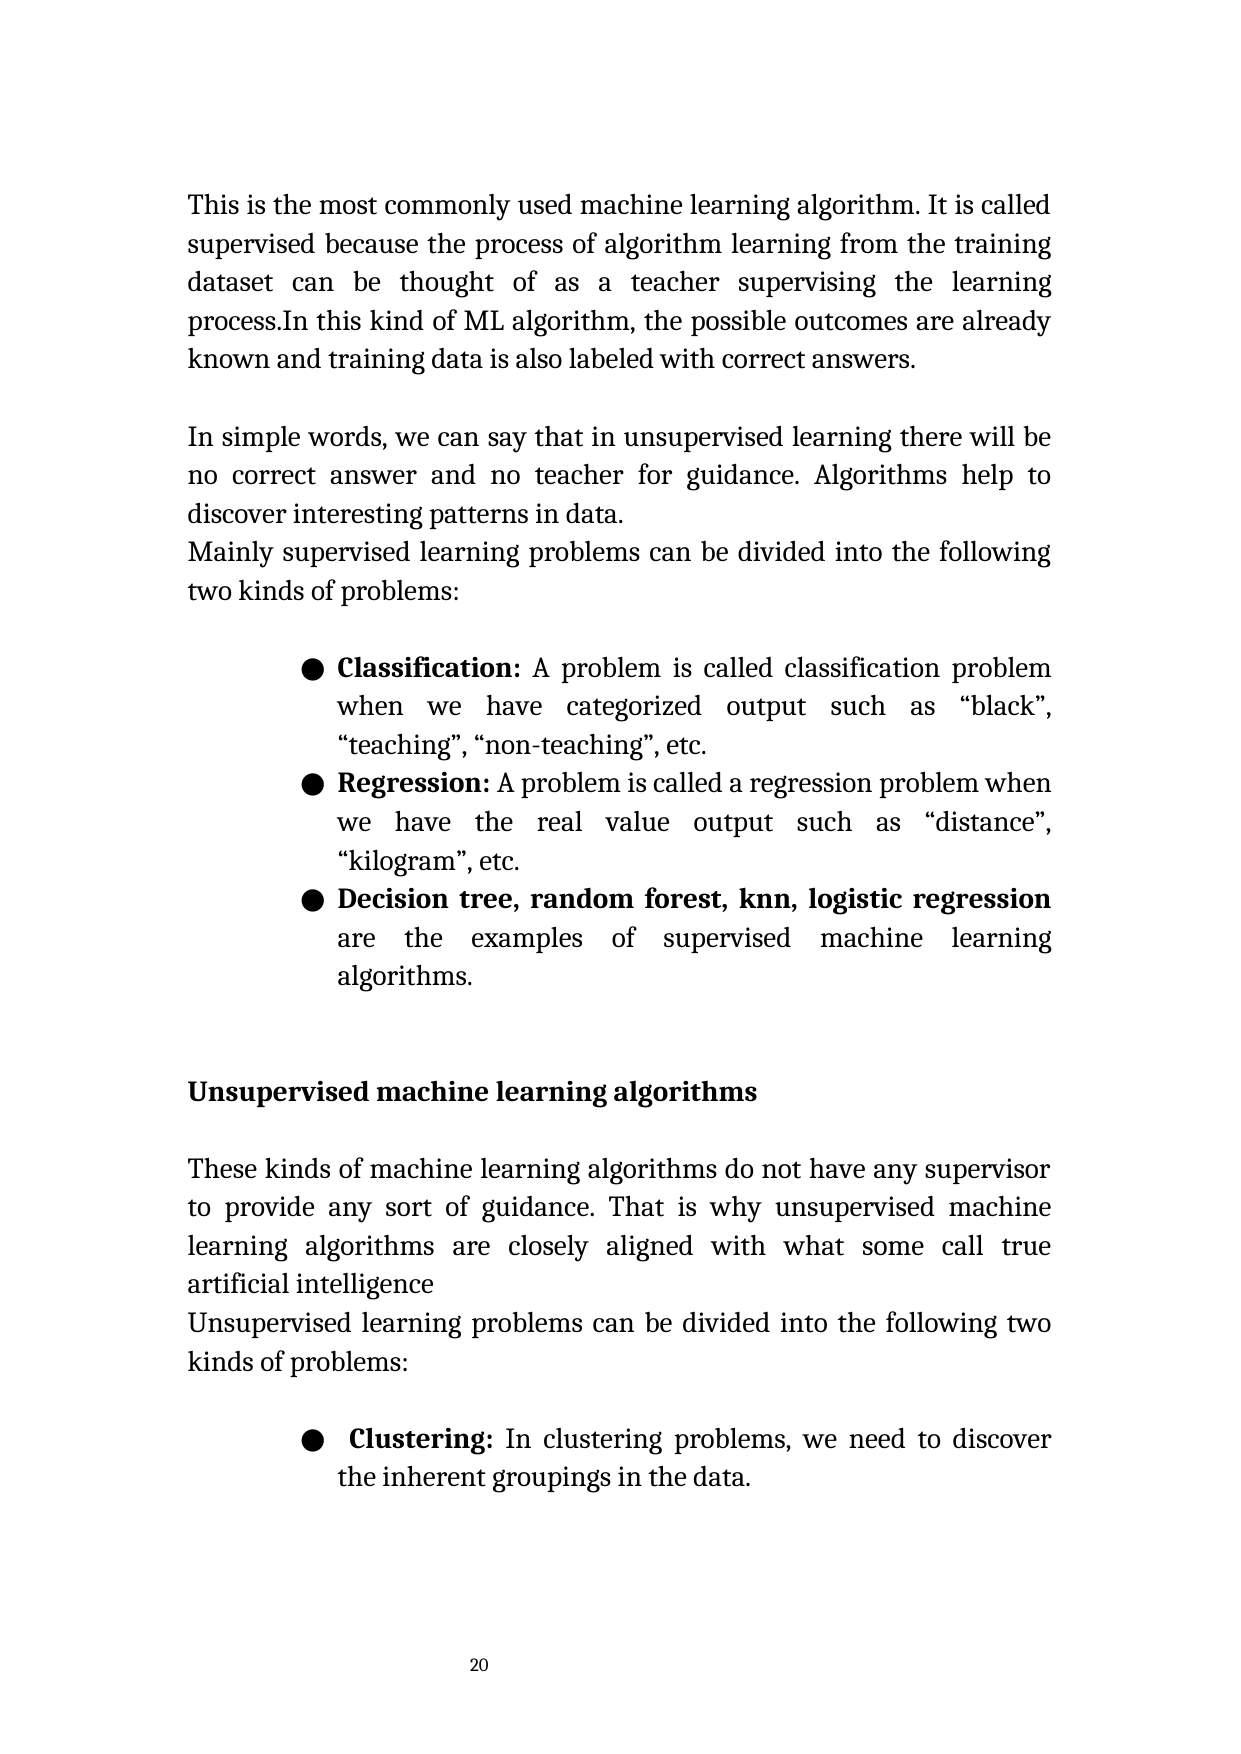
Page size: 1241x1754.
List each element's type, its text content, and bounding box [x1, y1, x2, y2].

text This is the most commonly used machine learning algorithm. It is called supervised because the process of algorithm learning from the training dataset can be thought of as a teacher supervising the learning process.In this kind of ML algorithm, the possible outcomes are already known and training data is also labeled with correct answers. [187, 188, 1053, 376]
list Decision tree, random forest, knn, logistic regression are the examples of supervised machine learning algorithms. [300, 882, 1053, 993]
list Classification: A problem is called classification problem when we have categorized output such as “black”, “teaching”, “non-teaching”, etc. [300, 651, 1053, 762]
text Mainly supervised learning problems can be divided into the following two kinds of problems: [187, 535, 1053, 607]
list Clustering: In clustering problems, we need to discover the inherent groupings in the data. [300, 1422, 1053, 1494]
text In simple words, we can say that in unsupervised learning there will be no correct answer and no teacher for guidance. Algorithms help to discover interesting patterns in data. [187, 420, 1053, 530]
list Regression: A problem is called a regression problem when we have the real value output such as “distance”, “kilogram”, etc. [300, 767, 1053, 877]
text Unsupervised machine learning algorithms [187, 1075, 1053, 1108]
text These kinds of machine learning algorithms do not have any supervisor to provide any sort of guidance. That is why unsupervised machine learning algorithms are closely aligned with what some call true artificial intelligence [187, 1152, 1053, 1301]
text Unsupervised learning problems can be divided into the following two kinds of problems: [187, 1306, 1053, 1378]
